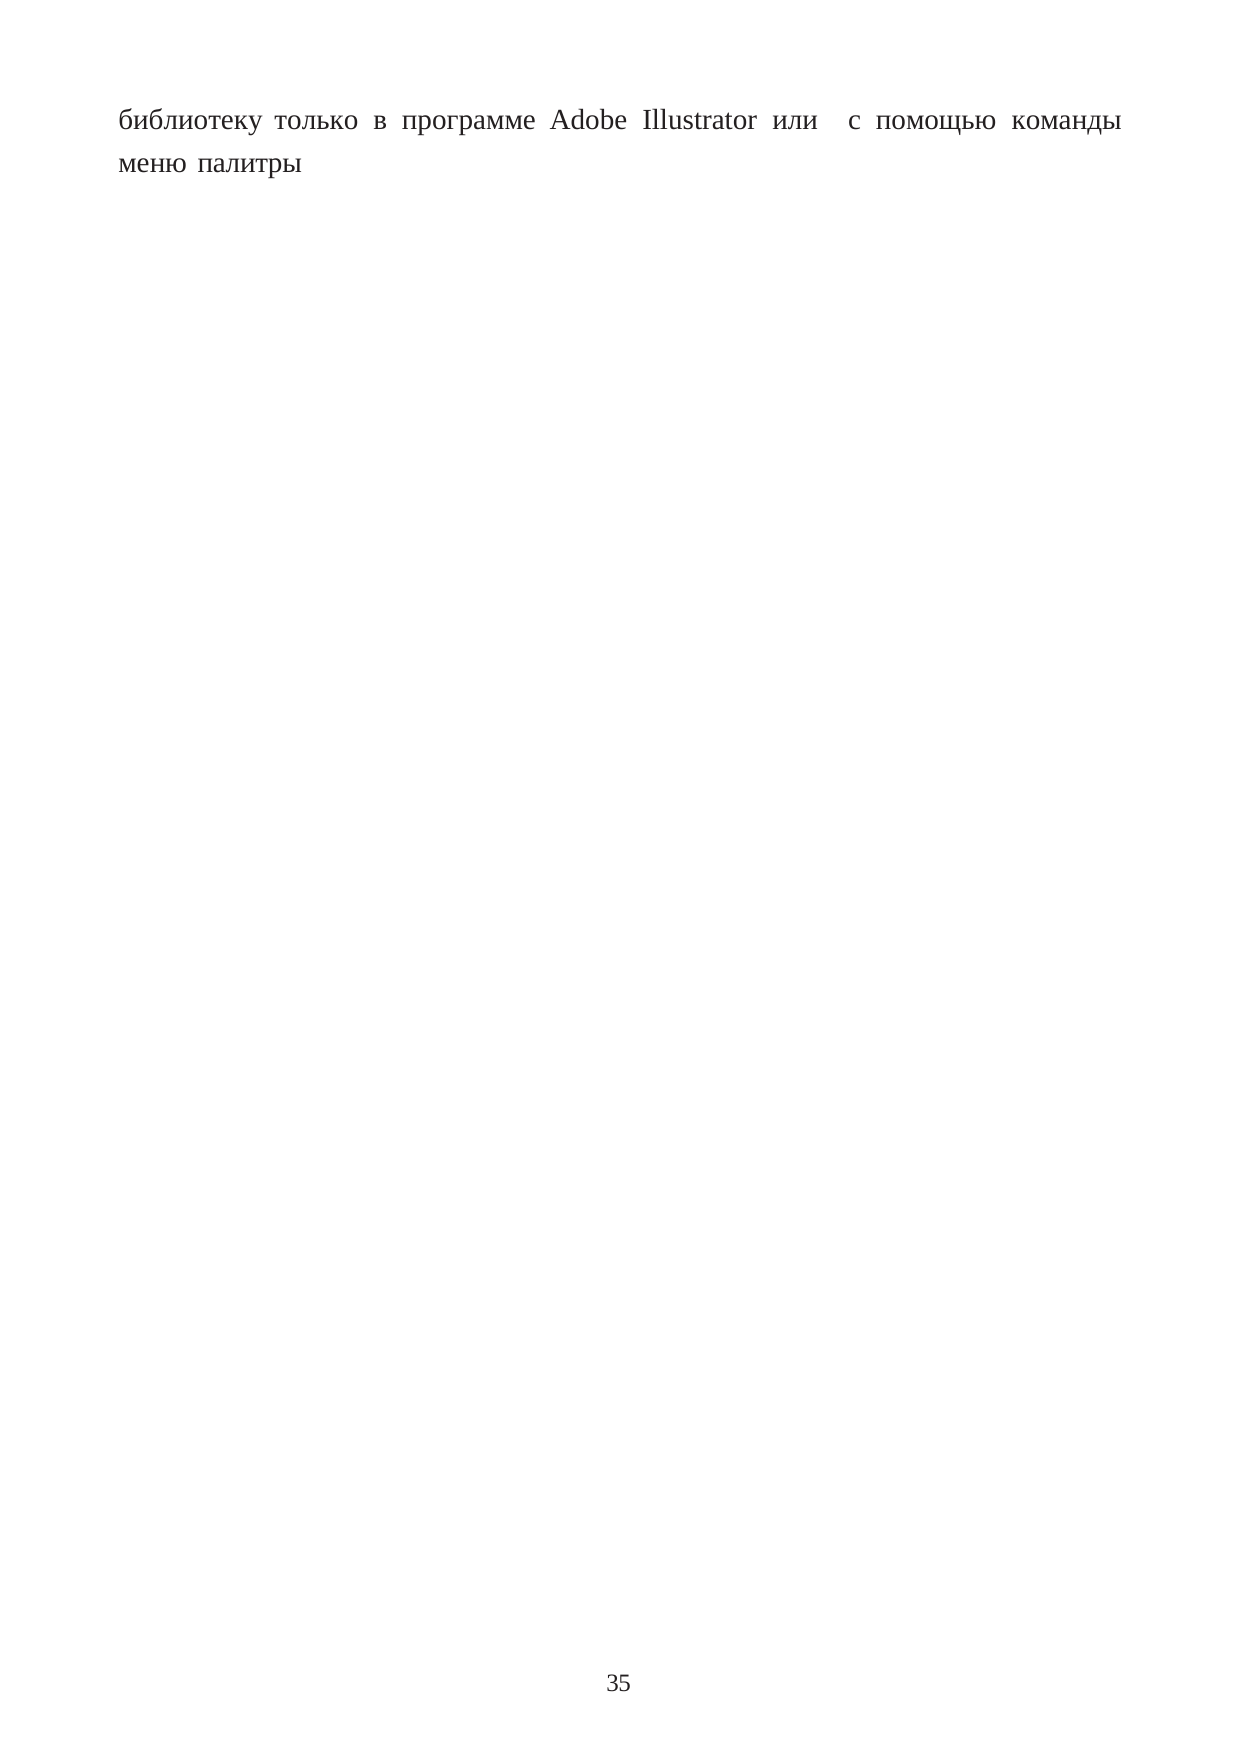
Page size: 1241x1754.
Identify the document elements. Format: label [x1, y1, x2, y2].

text [118, 102, 1122, 179]
